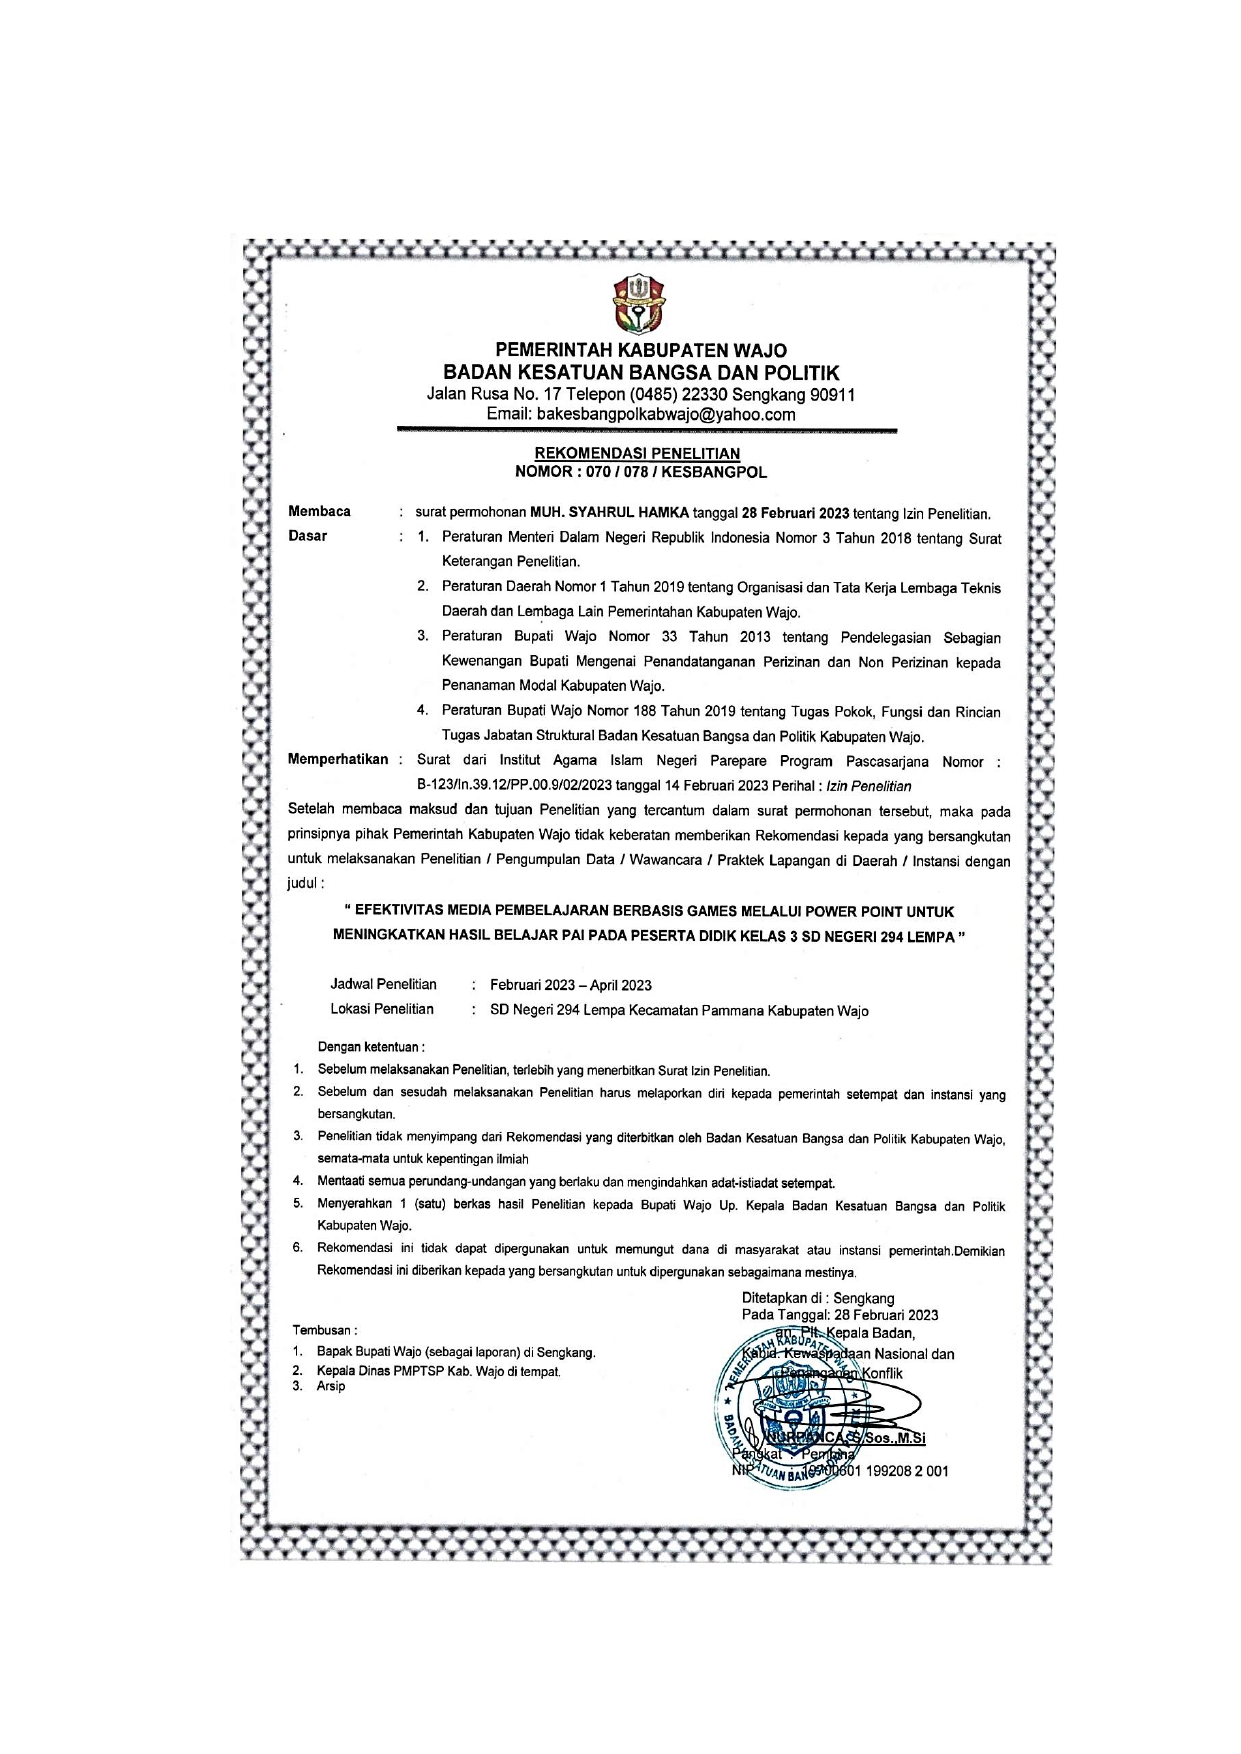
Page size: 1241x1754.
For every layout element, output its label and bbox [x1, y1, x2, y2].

picture [230, 233, 1057, 1568]
